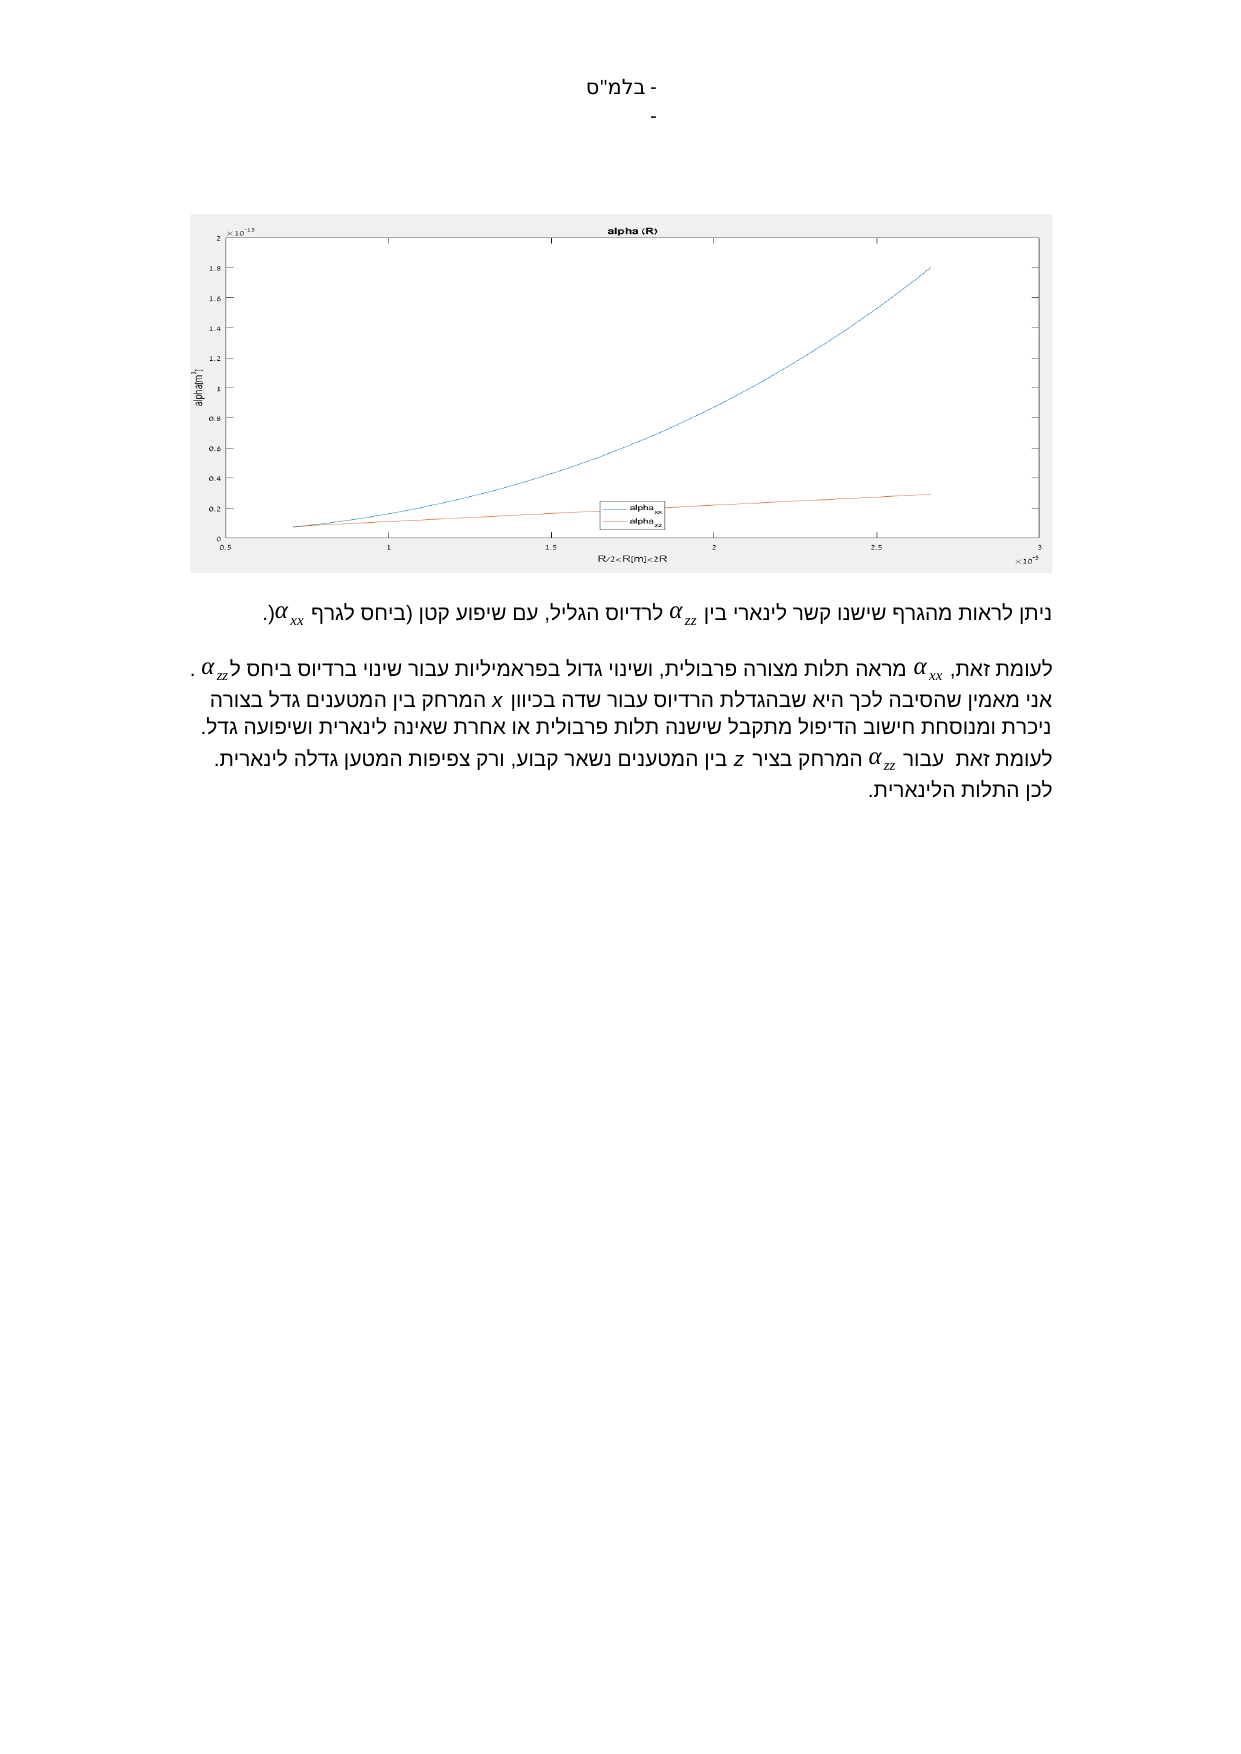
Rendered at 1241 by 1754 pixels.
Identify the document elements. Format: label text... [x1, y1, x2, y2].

picture [188, 203, 1053, 573]
text ניתן לראות מהגרף שישנו קשר לינארי בין לרדיוס הגליל, עם שיפוע קטן (ביחס לגרף (. [187, 597, 1053, 628]
text לעומת זאת, מראה תלות מצורה פרבולית, ושינוי גדול בפראמיליות עבור שינוי ברדיוס ביחס ל . אני מאמין שהסיבה לכך היא שבהגדלת הרדיוס עבור שדה בכיוון x המרחק בין המטענים גדל בצורה ניכרת ומנוסחת חישוב הדיפול מתקבל שישנה תלות פרבולית או אחרת שאינה לינארית ושיפועה גדל. לעומת זאת עבור המרחק בציר z בין המטענים נשאר קבוע, ורק צפיפות המטען גדלה לינארית. לכן התלות הלינארית. [187, 653, 1053, 802]
